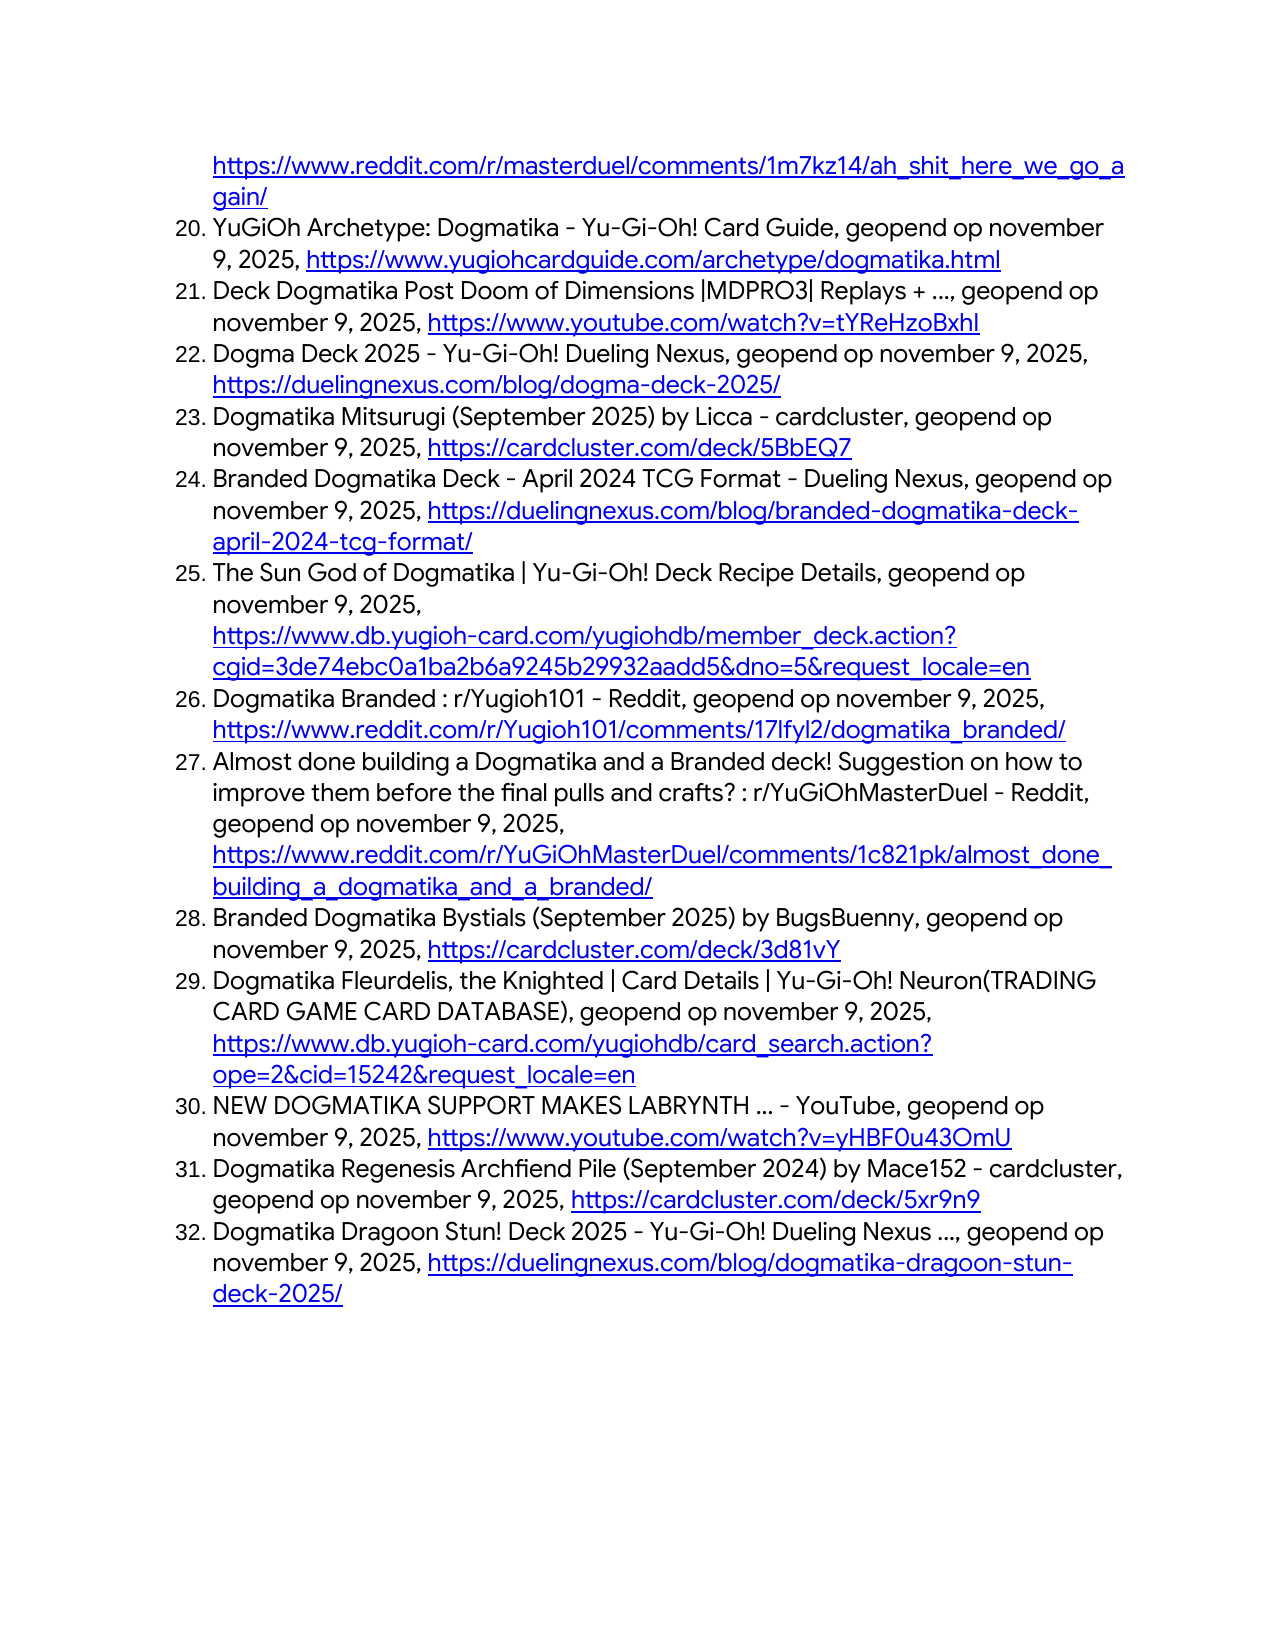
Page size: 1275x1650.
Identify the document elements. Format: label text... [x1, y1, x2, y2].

list The Sun God of Dogmatika | Yu-Gi-Oh! Deck Recipe Details, geopend op november 9, 2025, https://www.db.yugioh-card.com/yugiohdb/member_deck.action?cgid=3de74ebc0a1ba2b6a9245b29932aadd5&dno=5&request_locale=en [175, 558, 1125, 683]
list Almost done building a Dogmatika and a Branded deck! Suggestion on how to improve them before the final pulls and crafts? : r/YuGiOhMasterDuel - Reddit, geopend op november 9, 2025, https://www.reddit.com/r/YuGiOhMasterDuel/comments/1c821pk/almost_done_building_a_dogmatika_and_a_branded/ [175, 746, 1125, 902]
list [175, 150, 1125, 213]
list Dogmatika Mitsurugi (September 2025) by Licca - cardcluster, geopend op november 9, 2025, https://cardcluster.com/deck/5BbEQ7 [175, 401, 1125, 463]
list Dogmatika Regenesis Archfiend Pile (September 2024) by Mace152 - cardcluster, geopend op november 9, 2025, https://cardcluster.com/deck/5xr9n9 [175, 1153, 1125, 1216]
list Dogmatika Branded : r/Yugioh101 - Reddit, geopend op november 9, 2025, https://www.reddit.com/r/Yugioh101/comments/17lfyl2/dogmatika_branded/ [175, 683, 1125, 746]
list Dogma Deck 2025 - Yu-Gi-Oh! Dueling Nexus, geopend op november 9, 2025, https://duelingnexus.com/blog/dogma-deck-2025/ [175, 338, 1125, 401]
list Deck Dogmatika Post Doom of Dimensions |MDPRO3| Replays + ..., geopend op november 9, 2025, https://www.youtube.com/watch?v=tYReHzoBxhI [175, 275, 1125, 338]
list Dogmatika Fleurdelis, the Knighted | Card Details | Yu-Gi-Oh! Neuron(TRADING CARD GAME CARD DATABASE), geopend op november 9, 2025, https://www.db.yugioh-card.com/yugiohdb/card_search.action?ope=2&cid=15242&request_locale=en [175, 965, 1125, 1091]
list Branded Dogmatika Bystials (September 2025) by BugsBuenny, geopend op november 9, 2025, https://cardcluster.com/deck/3d81vY [175, 902, 1125, 965]
list NEW DOGMATIKA SUPPORT MAKES LABRYNTH ... - YouTube, geopend op november 9, 2025, https://www.youtube.com/watch?v=yHBF0u43OmU [175, 1091, 1125, 1153]
list Dogmatika Dragoon Stun! Deck 2025 - Yu-Gi-Oh! Dueling Nexus ..., geopend op november 9, 2025, https://duelingnexus.com/blog/dogmatika-dragoon-stun-deck-2025/ [175, 1216, 1125, 1310]
list Branded Dogmatika Deck - April 2024 TCG Format - Dueling Nexus, geopend op november 9, 2025, https://duelingnexus.com/blog/branded-dogmatika-deck-april-2024-tcg-format/ [175, 463, 1125, 558]
list YuGiOh Archetype: Dogmatika - Yu-Gi-Oh! Card Guide, geopend op november 9, 2025, https://www.yugiohcardguide.com/archetype/dogmatika.html [175, 213, 1125, 275]
